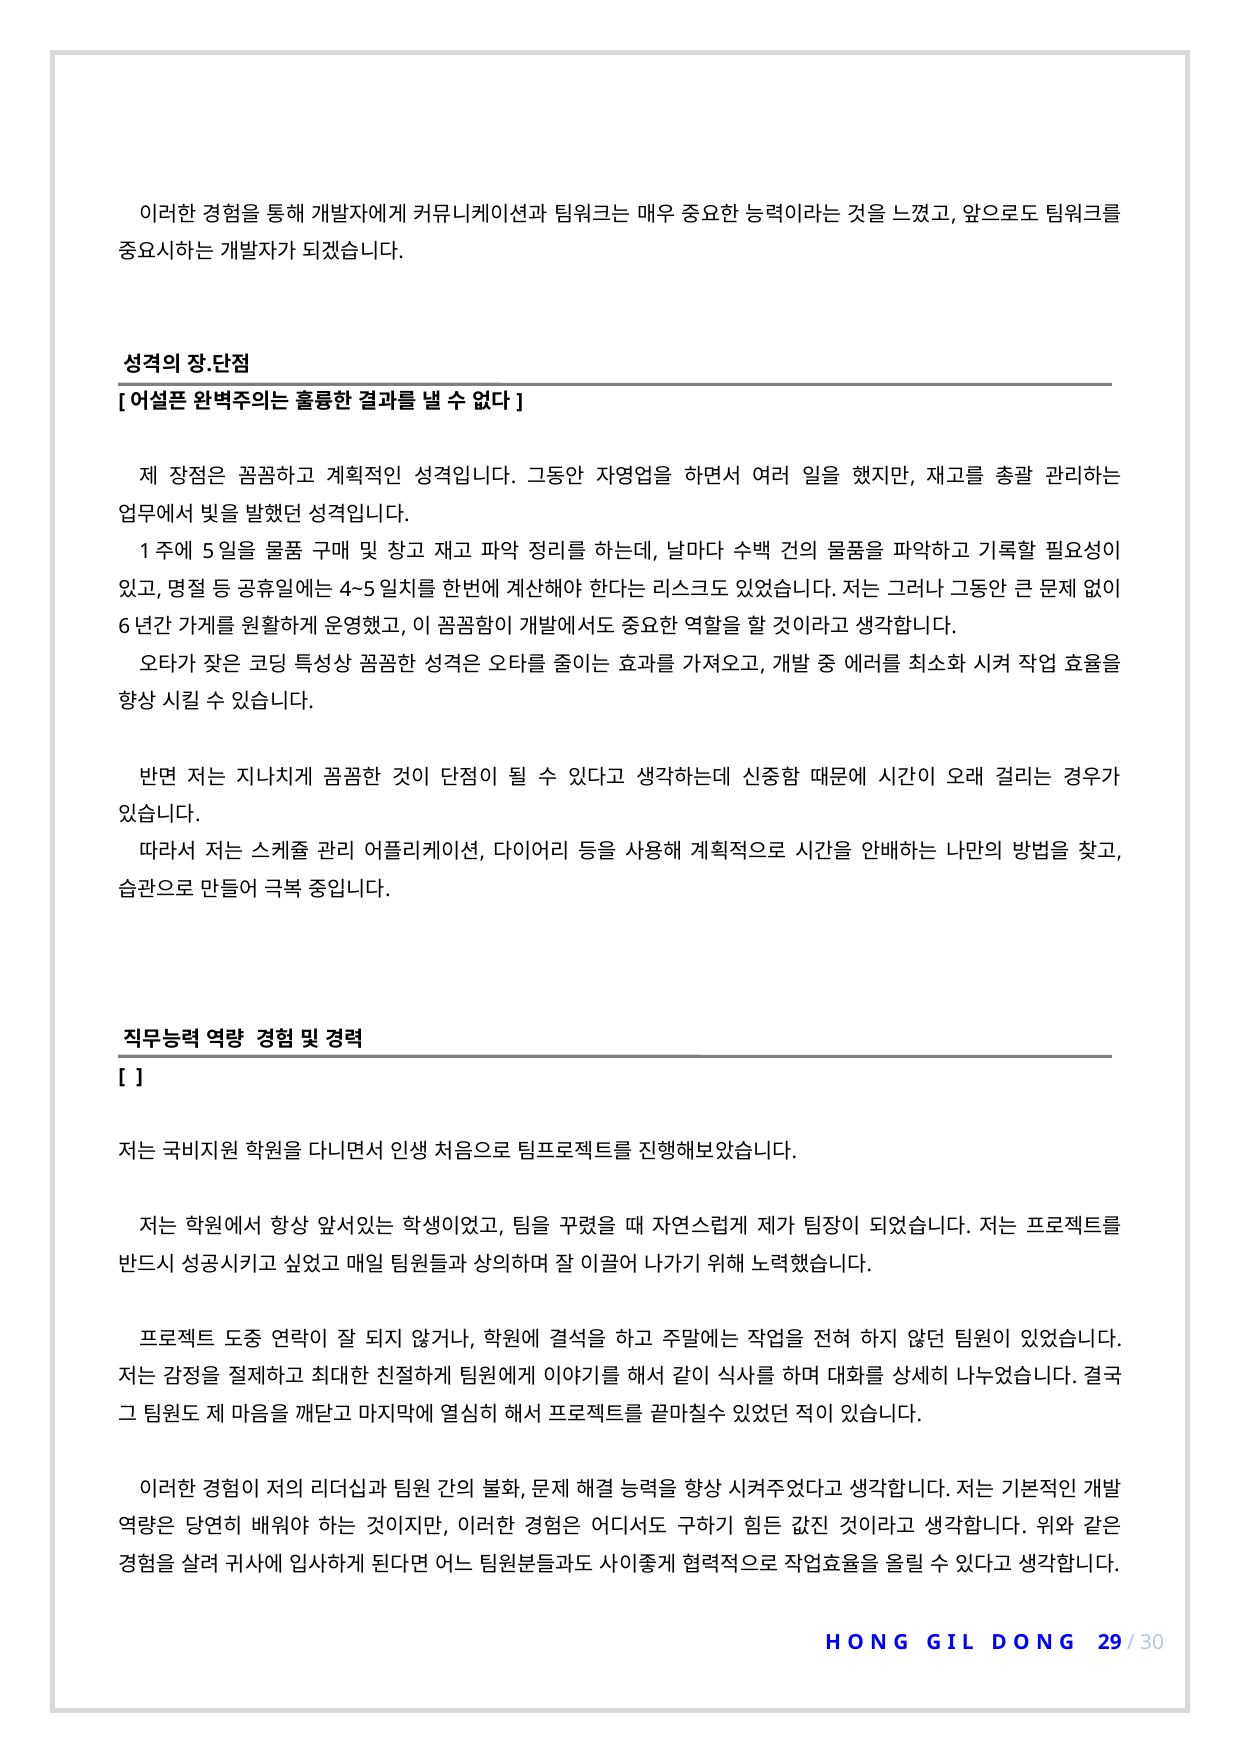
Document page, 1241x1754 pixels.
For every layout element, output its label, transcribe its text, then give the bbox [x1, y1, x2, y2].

text 이러한 경험이 저의 리더십과 팀원 간의 불화, 문제 해결 능력을 향상 시켜주었다고 생각합니다. 저는 기본적인 개발 역량은 당연히 배워야 하는 것이지만, 이러한 경험은 어디서도 구하기 힘든 값진 것이라고 생각합니다. 위와 같은 경험을 살려 귀사에 입사하게 된다면 어느 팀원분들과도 사이좋게 협력적으로 작업효율을 올릴 수 있다고 생각합니다. [118, 1469, 1122, 1581]
text 오타가 잦은 코딩 특성상 꼼꼼한 성격은 오타를 줄이는 효과를 가져오고, 개발 중 에러를 최소화 시켜 작업 효율을 향상 시킬 수 있습니다. [118, 644, 1122, 719]
text 제 장점은 꼼꼼하고 계획적인 성격입니다. 그동안 자영업을 하면서 여러 일을 했지만, 재고를 총괄 관리하는 업무에서 빛을 발했던 성격입니다. [118, 456, 1122, 531]
text 프로젝트 도중 연락이 잘 되지 않거나, 학원에 결석을 하고 주말에는 작업을 전혀 하지 않던 팀원이 있었습니다. 저는 감정을 절제하고 최대한 친절하게 팀원에게 이야기를 해서 같이 식사를 하며 대화를 상세히 나누었습니다. 결국 그 팀원도 제 마음을 깨닫고 마지막에 열심히 해서 프로젝트를 끝마칠수 있었던 적이 있습니다. [118, 1319, 1122, 1431]
text 저는 국비지원 학원을 다니면서 인생 처음으로 팀프로젝트를 진행해보았습니다. [118, 1131, 1122, 1169]
text 성격의 장.단점 [118, 344, 1122, 381]
text [ ] [118, 1056, 1122, 1094]
text 반면 저는 지나치게 꼼꼼한 것이 단점이 될 수 있다고 생각하는데 신중함 때문에 시간이 오래 걸리는 경우가 있습니다. [118, 756, 1122, 831]
text 이러한 경험을 통해 개발자에게 커뮤니케이션과 팀워크는 매우 중요한 능력이라는 것을 느꼈고, 앞으로도 팀워크를 중요시하는 개발자가 되겠습니다. [118, 194, 1122, 269]
text 직무능력 역량 경험 및 경력 [118, 1019, 1122, 1056]
text 저는 학원에서 항상 앞서있는 학생이었고, 팀을 꾸렸을 때 자연스럽게 제가 팀장이 되었습니다. 저는 프로젝트를 반드시 성공시키고 싶었고 매일 팀원들과 상의하며 잘 이끌어 나가기 위해 노력했습니다. [118, 1206, 1122, 1281]
text 따라서 저는 스케쥴 관리 어플리케이션, 다이어리 등을 사용해 계획적으로 시간을 안배하는 나만의 방법을 찾고, 습관으로 만들어 극복 중입니다. [118, 831, 1122, 906]
text 1주에 5일을 물품 구매 및 창고 재고 파악 정리를 하는데, 날마다 수백 건의 물품을 파악하고 기록할 필요성이 있고, 명절 등 공휴일에는 4~5일치를 한번에 계산해야 한다는 리스크도 있었습니다. 저는 그러나 그동안 큰 문제 없이 6년간 가게를 원활하게 운영했고, 이 꼼꼼함이 개발에서도 중요한 역할을 할 것이라고 생각합니다. [118, 531, 1122, 644]
text [ 어설픈 완벽주의는 훌륭한 결과를 낼 수 없다 ] [118, 381, 1122, 419]
